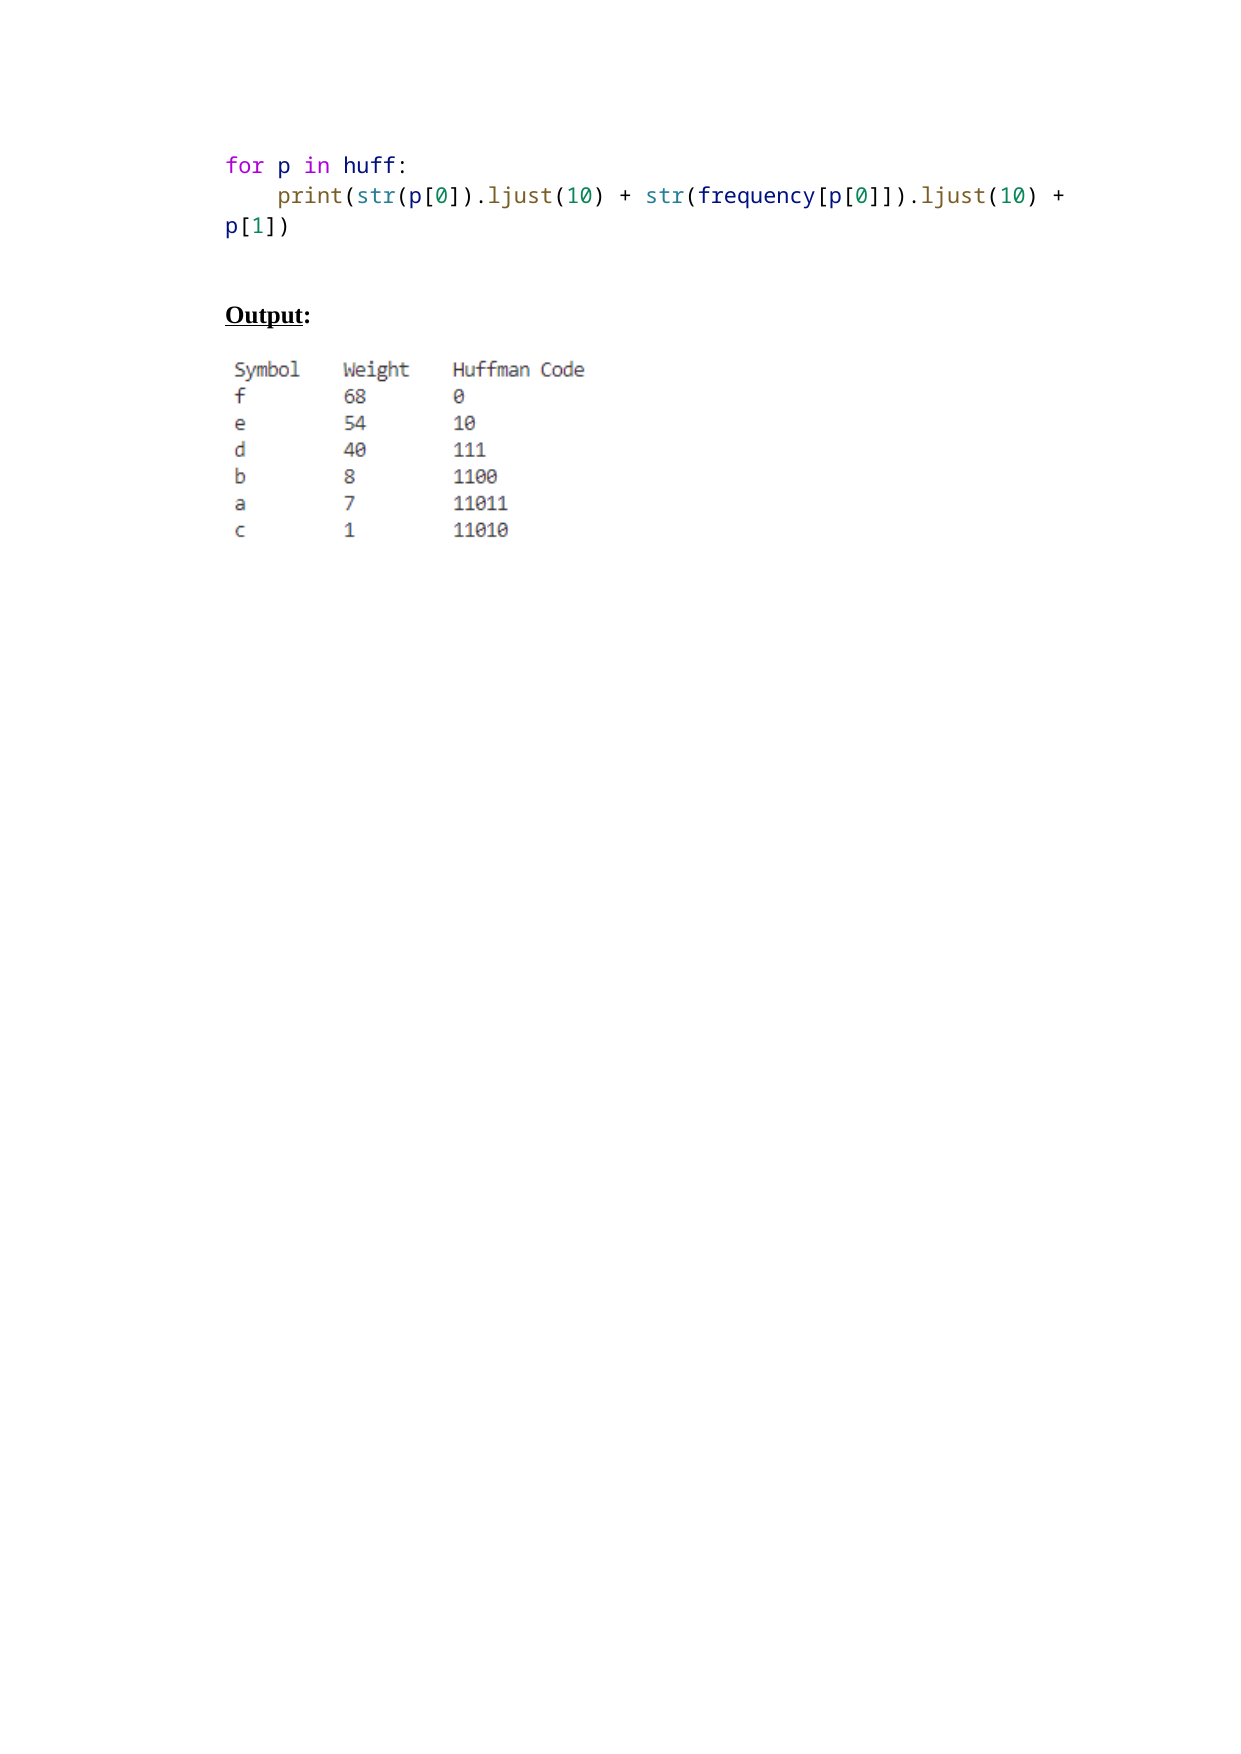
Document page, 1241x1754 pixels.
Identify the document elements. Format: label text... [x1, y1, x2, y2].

text print(str(p[0]).ljust(10) + str(frequency[p[0]]).ljust(10) + p[1]) [225, 180, 1090, 239]
picture [225, 358, 611, 545]
text for p in huff: [225, 150, 1090, 180]
text Output: [225, 299, 1090, 328]
